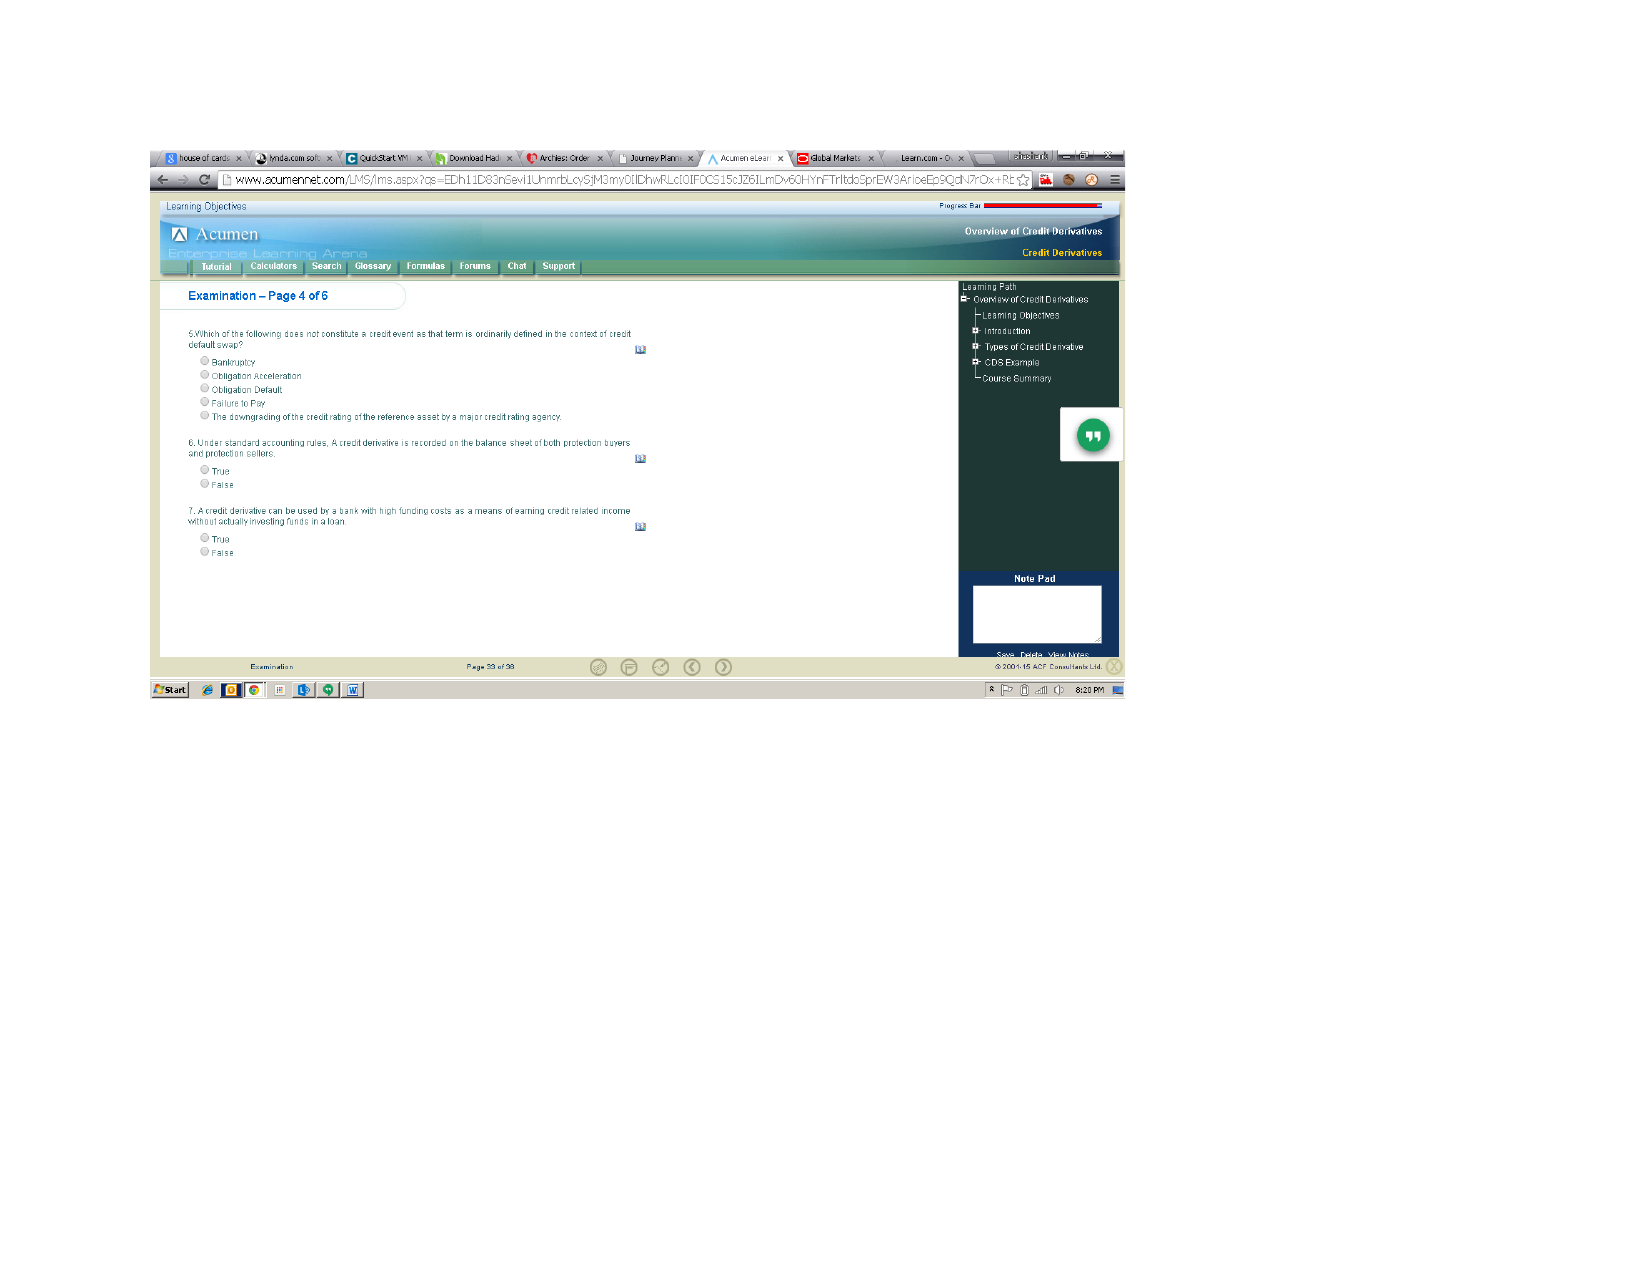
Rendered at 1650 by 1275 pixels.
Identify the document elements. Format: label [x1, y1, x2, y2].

picture [150, 150, 1125, 699]
